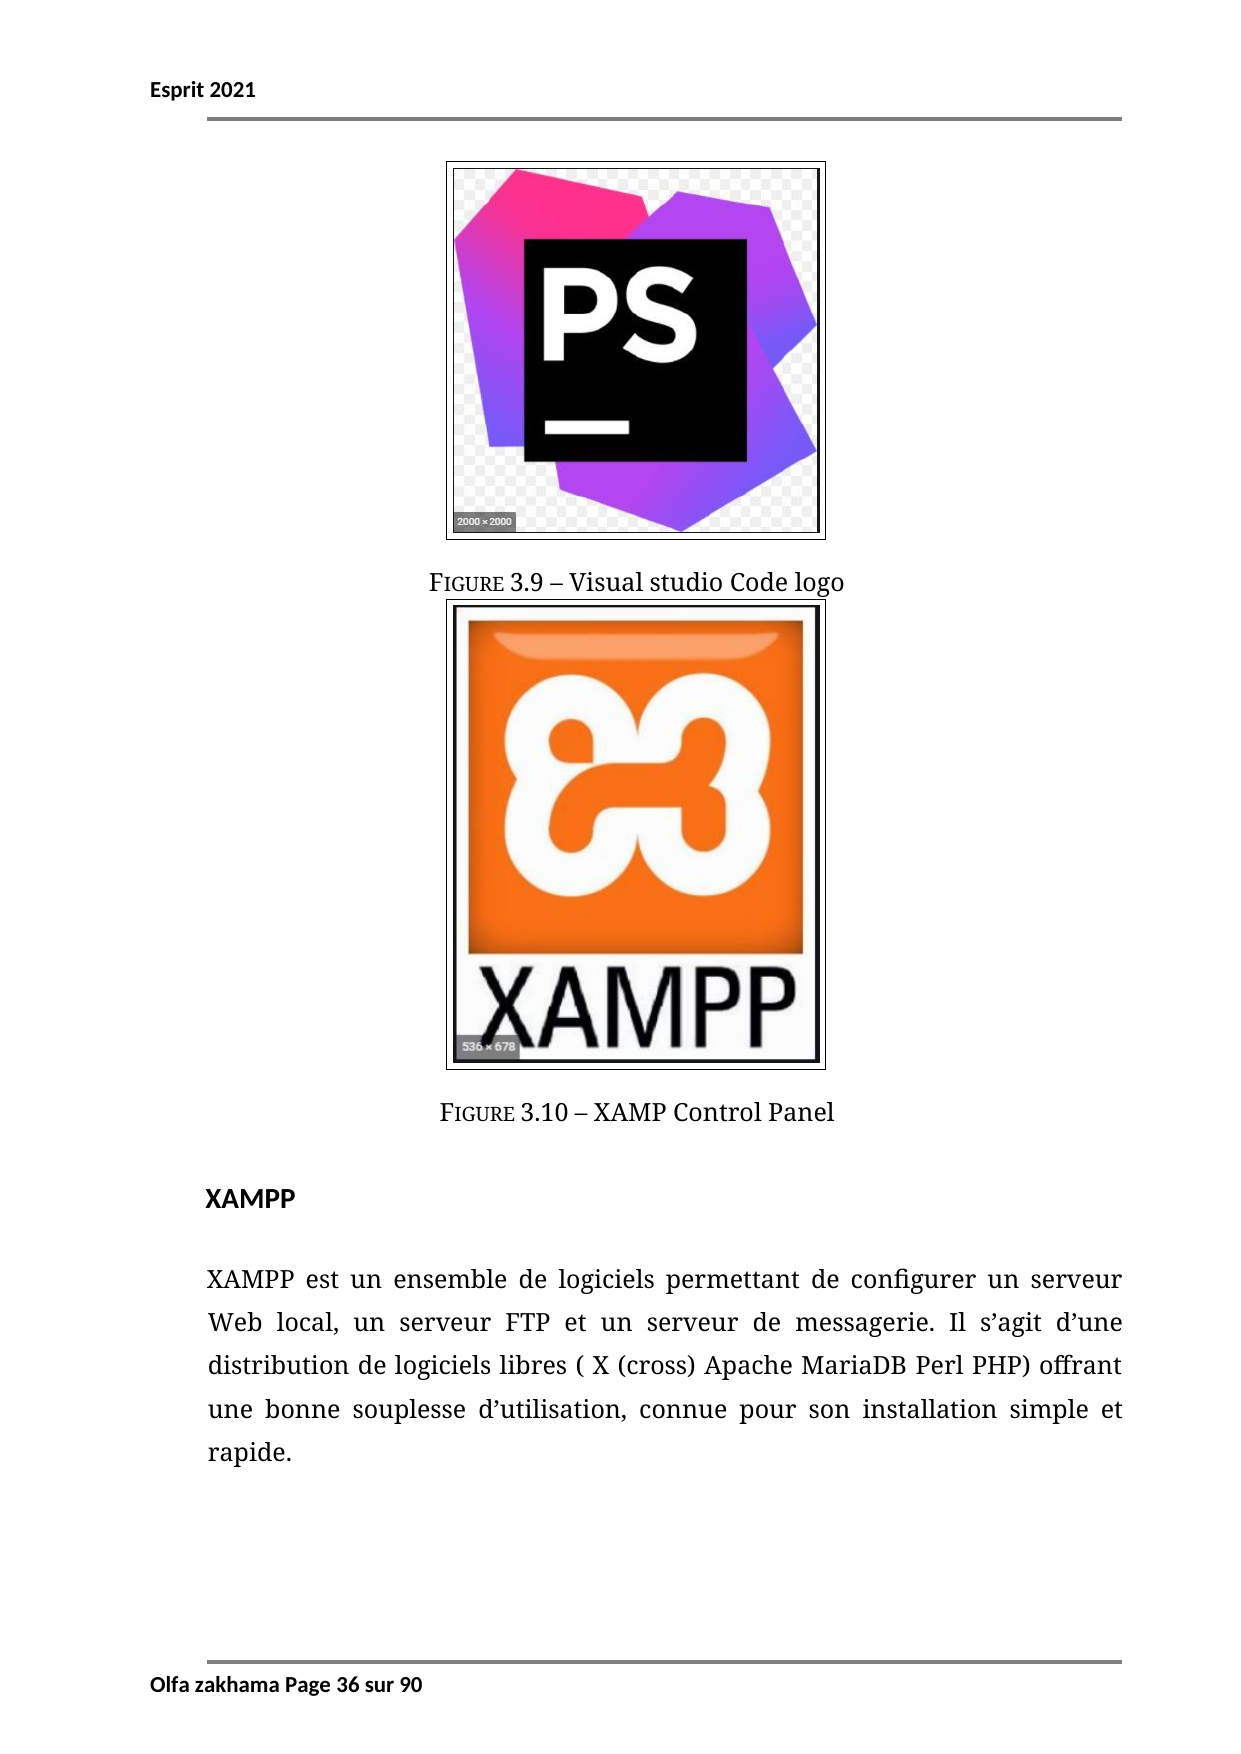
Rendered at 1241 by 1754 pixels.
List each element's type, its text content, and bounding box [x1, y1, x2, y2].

subtitle XAMPP [205, 1181, 1124, 1216]
picture [453, 605, 820, 1063]
picture [453, 168, 820, 533]
text FIGURE 3.10 – XAMP Control Panel [150, 1094, 1124, 1128]
text XAMPP est un ensemble de logiciels permettant de configurer un serveur Web local, un serveur FTP et un serveur de messagerie. Il s’agit d’une distribution de logiciels libres ( X (cross) Apache MariaDB Perl PHP) offrant une bonne souplesse d’utilisation, connue pour son installation simple et rapide. [207, 1262, 1124, 1468]
text FIGURE 3.9 – Visual studio Code logo [150, 564, 1124, 598]
